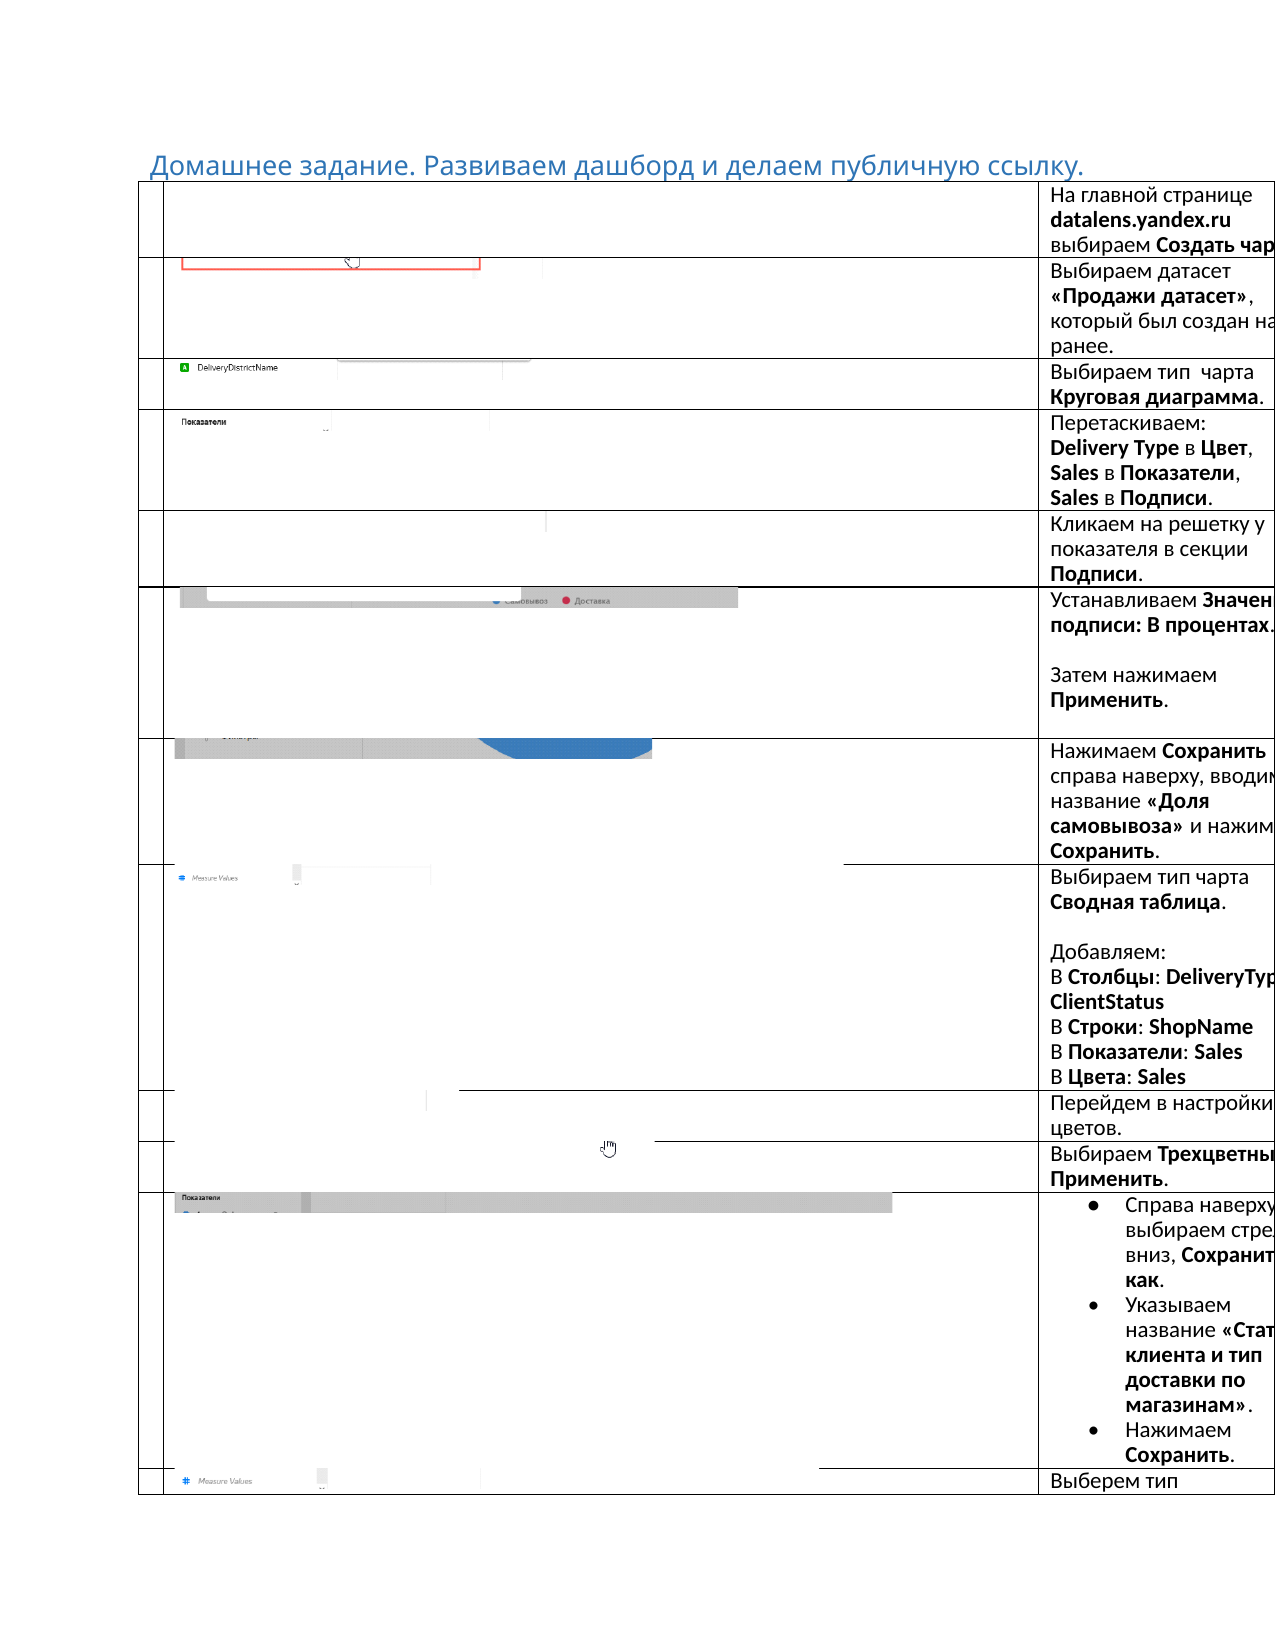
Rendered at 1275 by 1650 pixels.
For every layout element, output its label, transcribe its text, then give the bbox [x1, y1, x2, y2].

table_cell Выбираем датасет «Продажи датасет», который был создан нами ранее. [1039, 258, 1274, 358]
table_cell [139, 258, 163, 358]
table_cell [139, 359, 163, 409]
table_cell Перейдем в настройки цветов. [1039, 1091, 1274, 1141]
table_cell Выбираем Трехцветный и Применить. [1039, 1142, 1274, 1192]
table_cell Устанавливаем Значение подписи: В процентах. Затем нажимаем Применить. [1039, 588, 1274, 737]
text Домашнее задание. Развиваем дашборд и делаем публичную ссылку. [150, 154, 1125, 181]
table_cell [139, 410, 163, 510]
table_header [164, 182, 1038, 257]
table_cell [164, 410, 1038, 510]
table_cell [139, 1142, 163, 1192]
table_cell [164, 1142, 1038, 1192]
table_cell Выбираем тип чарта Сводная таблица. Добавляем: В Столбцы: DeliveryType, ClientStatus В Строки: ShopName В Показатели: Sales В Цвета: Sales [1039, 865, 1274, 1089]
table_cell [139, 739, 163, 863]
table_cell [164, 1193, 1038, 1468]
table_cell [139, 865, 163, 1089]
table_header На главной странице datalens.yandex.ru выбираем Создать чарт. [1039, 182, 1274, 257]
table_header [139, 182, 163, 257]
table_cell [164, 739, 1038, 863]
table_cell [139, 1193, 163, 1468]
table_cell Справа наверху выбираем стрелку вниз, Сохранить как. Указываем название «Статус клиента и тип доставки по магазинам». Нажимаем Сохранить. [1039, 1193, 1274, 1468]
table_cell [164, 359, 1038, 409]
table_cell [164, 258, 1038, 358]
table_cell [164, 1091, 1038, 1141]
table_cell [139, 511, 163, 586]
table_cell Перетаскиваем: Delivery Type в Цвет, Sales в Показатели, Sales в Подписи. [1039, 410, 1274, 510]
table_cell Выбираем тип чарта Круговая диаграмма. [1039, 359, 1274, 409]
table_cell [1039, 1469, 1274, 1494]
table_cell Нажимаем Сохранить справа наверху, вводим название «Доля самовывоза» и нажимаем Сохранить. [1039, 739, 1274, 863]
table_cell [139, 1091, 163, 1141]
table_cell [139, 1469, 163, 1494]
table_cell [164, 511, 1038, 586]
table_cell [164, 865, 1038, 1089]
table_cell [139, 588, 163, 737]
table_cell [164, 588, 1038, 737]
table_cell [164, 1469, 1038, 1494]
table_cell Кликаем на решетку у показателя в секции Подписи. [1039, 511, 1274, 586]
